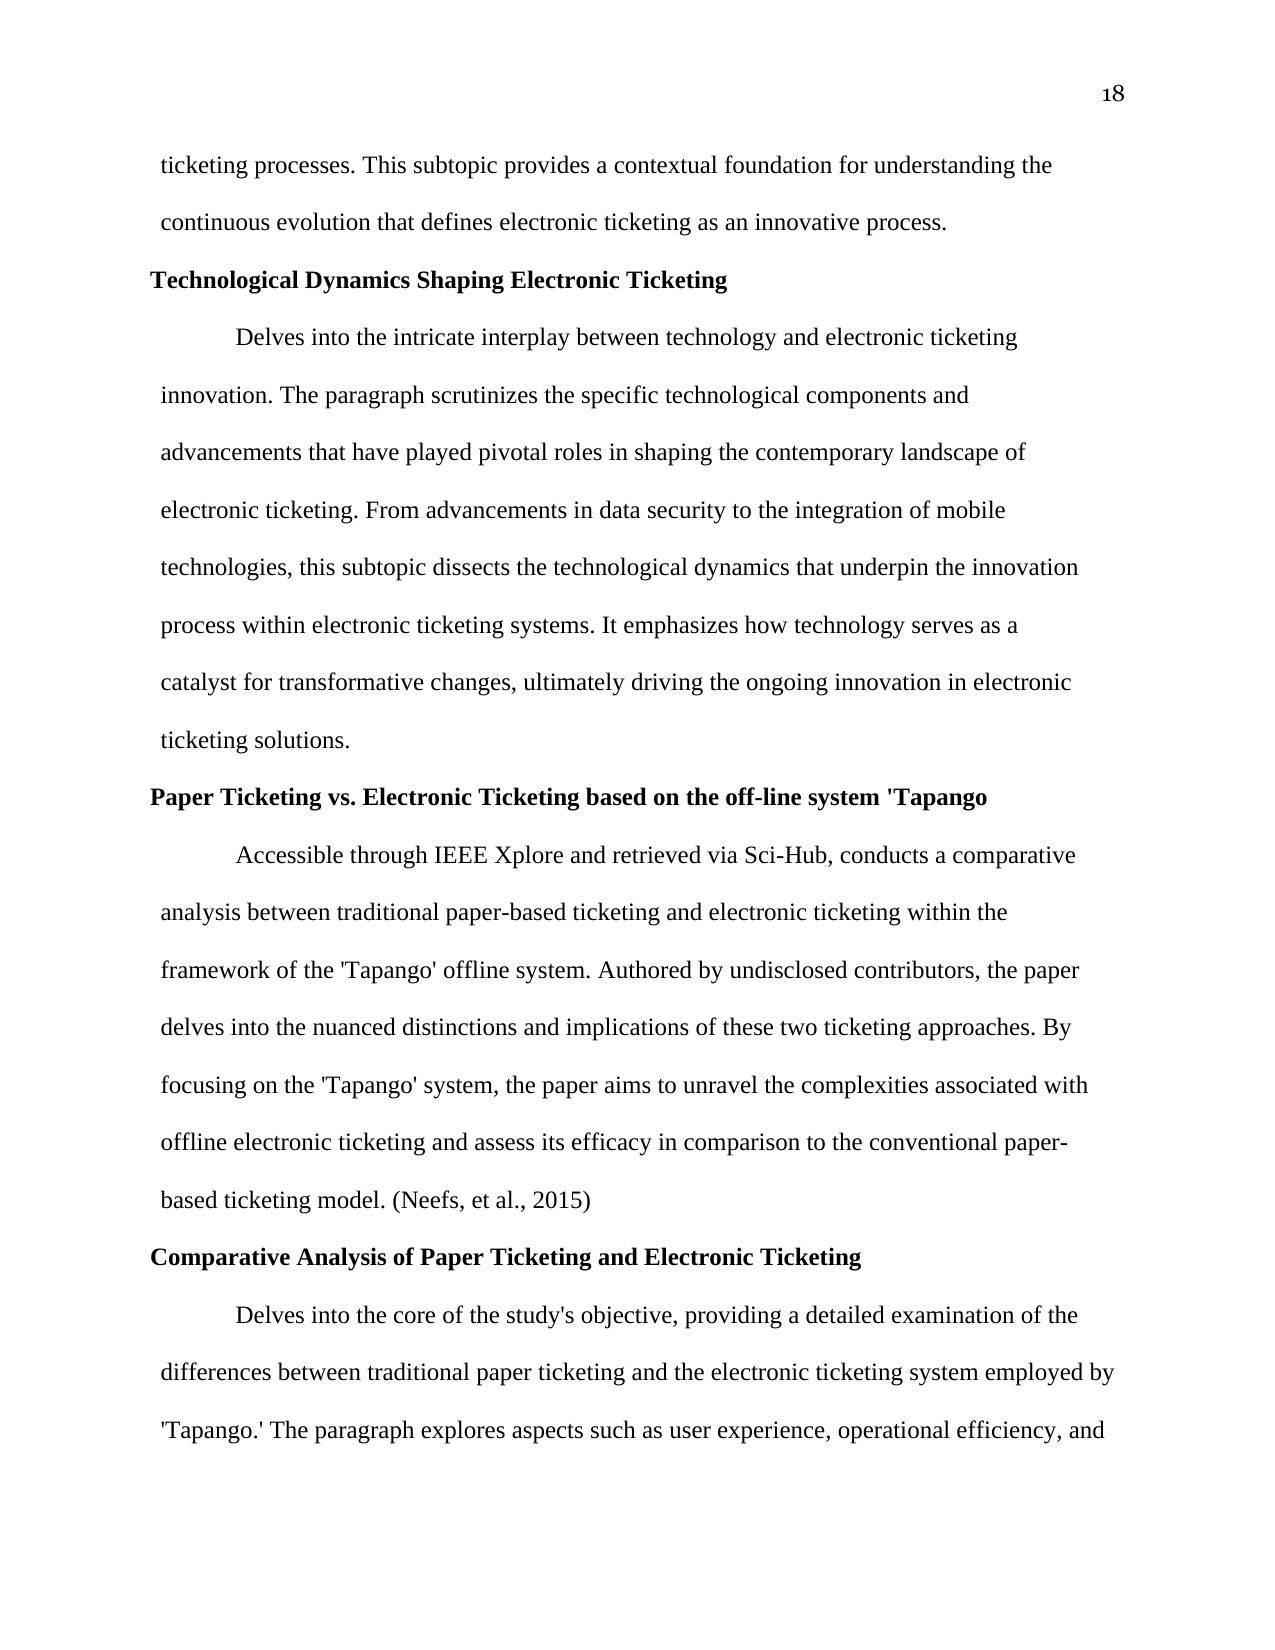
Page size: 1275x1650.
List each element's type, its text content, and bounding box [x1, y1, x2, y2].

text Paper Ticketing vs. Electronic Ticketing based on the off-line system 'Tapango [150, 782, 1125, 811]
text Delves into the intricate interplay between technology and electronic ticketing innovation. The paragraph scrutinizes the specific technological components and advancements that have played pivotal roles in shaping the contemporary landscape of electronic ticketing. From advancements in data security to the integration of mobile technologies, this subtopic dissects the technological dynamics that underpin the innovation process within electronic ticketing systems. It emphasizes how technology serves as a catalyst for transformative changes, ultimately driving the ongoing innovation in electronic ticketing solutions. [160, 322, 1094, 754]
text Technological Dynamics Shaping Electronic Ticketing [150, 265, 1125, 294]
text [160, 1300, 1125, 1444]
text Accessible through IEEE Xplore and retrieved via Sci-Hub, conducts a comparative analysis between traditional paper-based ticketing and electronic ticketing within the framework of the 'Tapango' offline system. Authored by undisclosed contributors, the paper delves into the nuanced distinctions and implications of these two ticketing approaches. By focusing on the 'Tapango' system, the paper aims to unravel the complexities associated with offline electronic ticketing and assess its efficacy in comparison to the conventional paper-based ticketing model. (Neefs, et al., 2015) [160, 840, 1094, 1214]
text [160, 150, 1125, 236]
text Comparative Analysis of Paper Ticketing and Electronic Ticketing [150, 1242, 1125, 1271]
